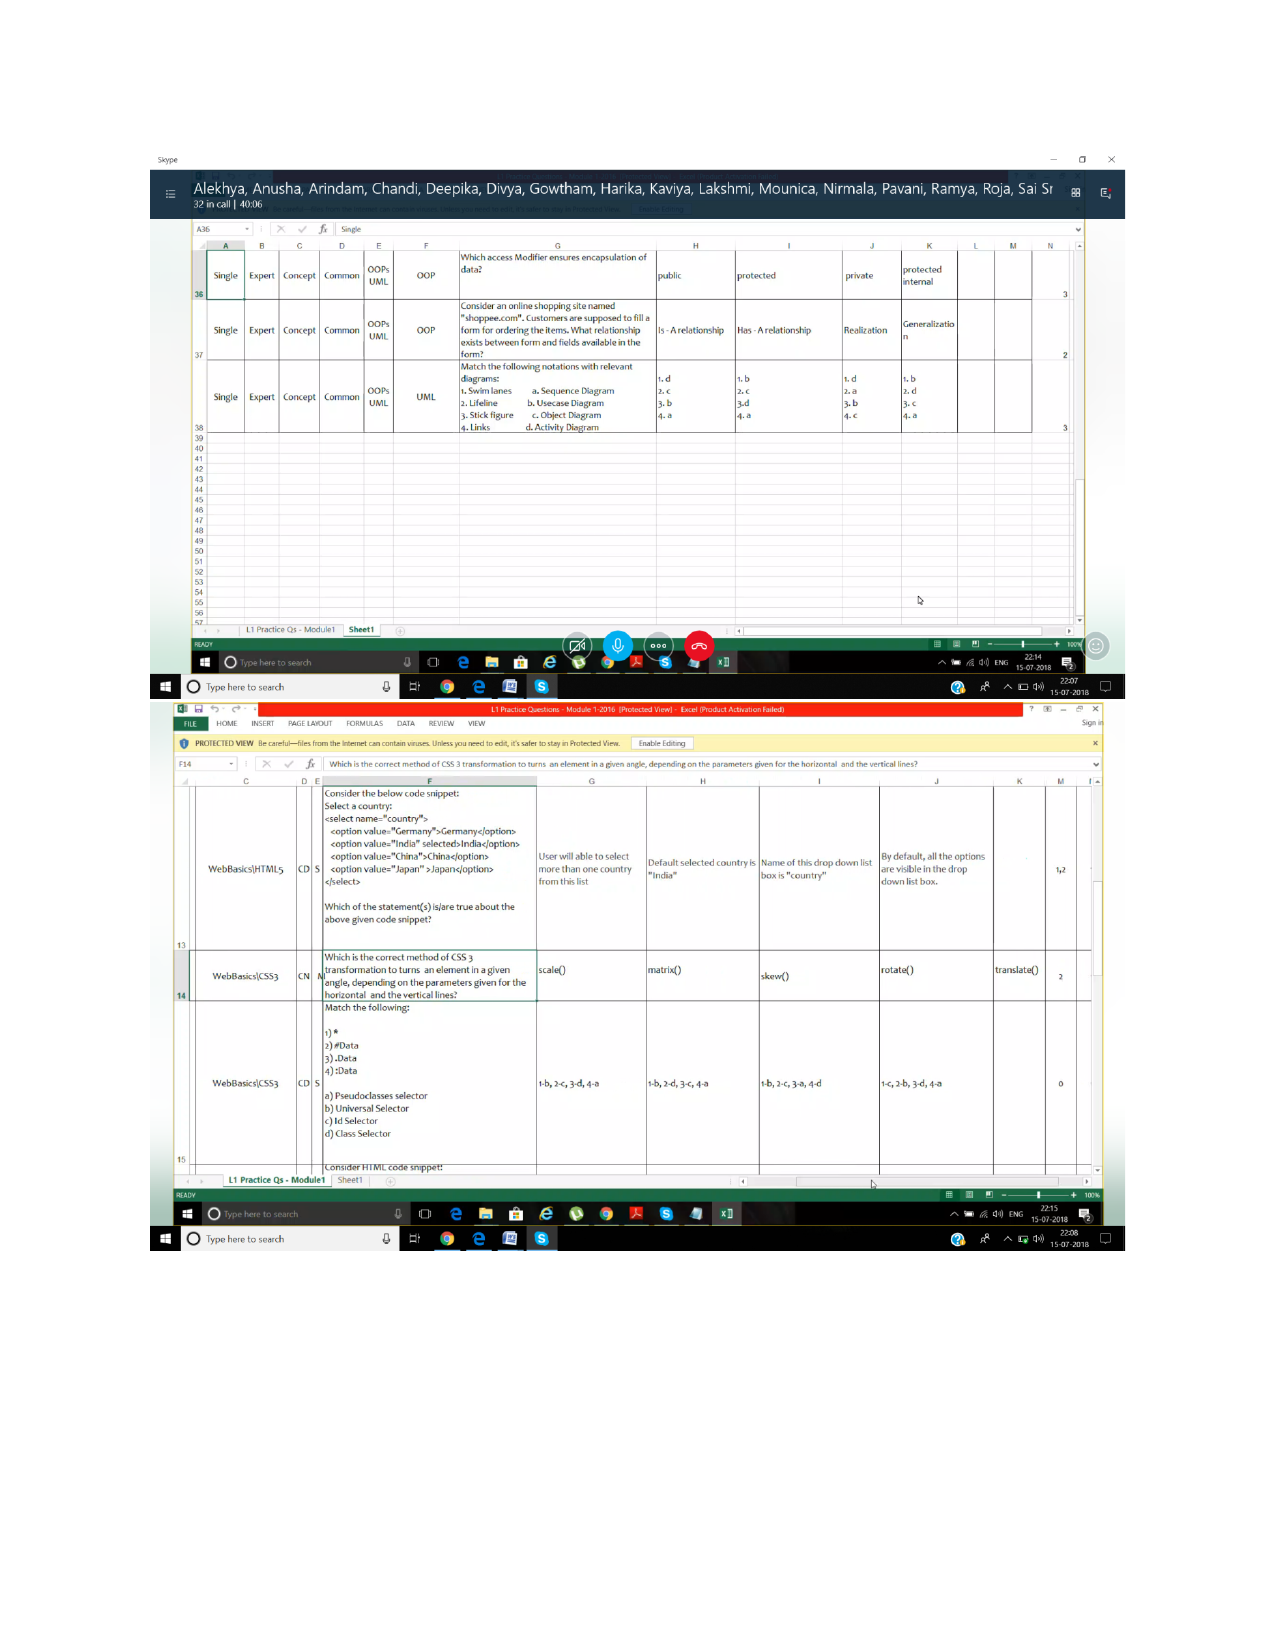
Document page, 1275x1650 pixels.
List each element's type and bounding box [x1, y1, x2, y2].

picture [150, 702, 1125, 1251]
picture [150, 150, 1125, 699]
